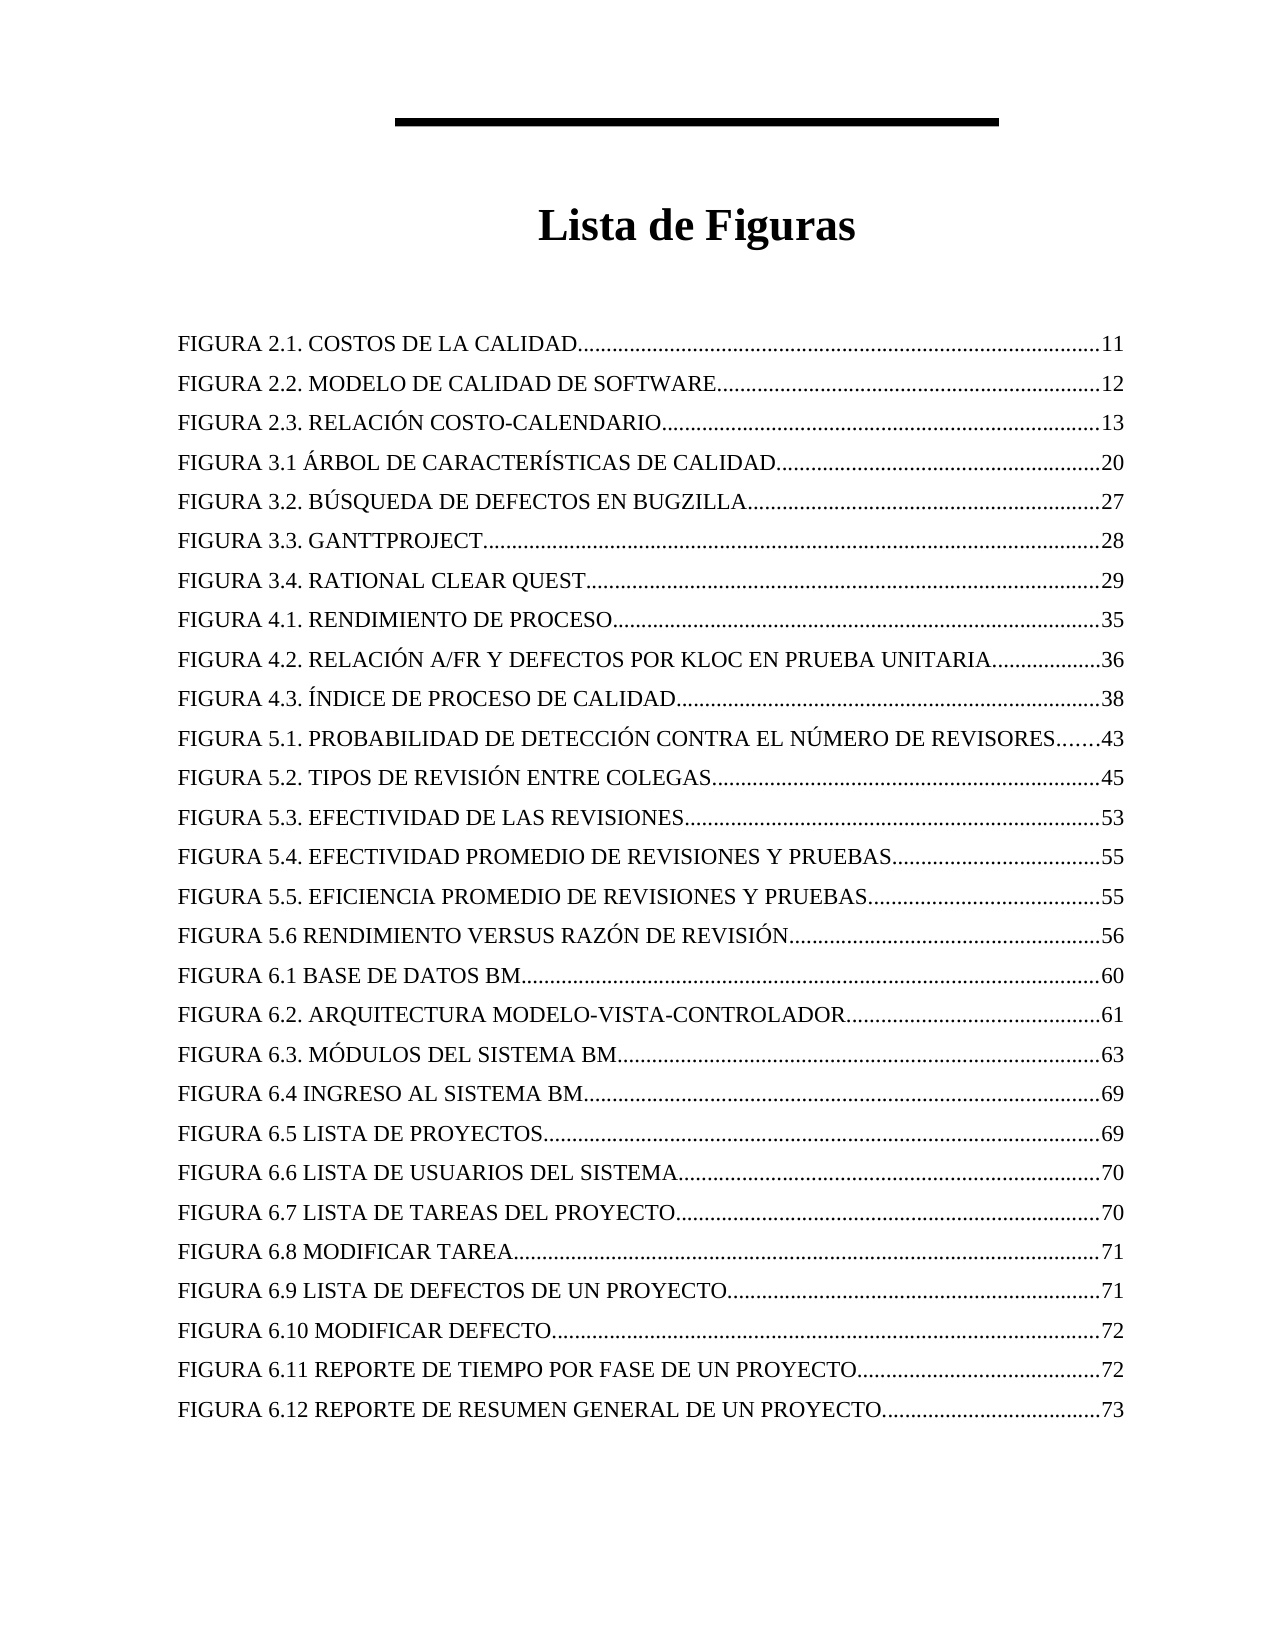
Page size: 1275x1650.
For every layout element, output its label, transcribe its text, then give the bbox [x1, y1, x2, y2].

text Figura 5.1. Probabilidad de detección contra el número de revisores. 43 [177, 725, 1157, 751]
text Figura 6.9 Lista de defectos de un proyecto. 71 [177, 1278, 1157, 1304]
text Figura 6.5 Lista de proyectos. 69 [177, 1120, 1157, 1146]
text Figura 5.2. Tipos de revisión entre colegas. 45 [177, 764, 1157, 791]
text Figura 6.6 Lista de usuarios del sistema. 70 [177, 1159, 1157, 1186]
text Figura 6.3. Módulos del sistema BM. 63 [177, 1041, 1157, 1067]
text Figura 6.11 Reporte de tiempo por fase de un proyecto. 72 [177, 1357, 1157, 1383]
text Figura 5.5. Eficiencia promedio de revisiones y pruebas. 55 [177, 883, 1157, 909]
text Figura 6.2. Arquitectura modelo-vista-controlador. 61 [177, 1001, 1157, 1028]
text Lista de Figuras [237, 197, 1157, 250]
text Figura 5.3. Efectividad de las revisiones. 53 [177, 804, 1157, 830]
text Figura 6.12 Reporte de resumen general de un proyecto. 73 [177, 1396, 1157, 1422]
text Figura 3.2. Búsqueda de defectos en Bugzilla. 27 [177, 488, 1157, 514]
text Figura 4.2. Relación A/FR y defectos por KLOC en prueba unitaria. 36 [177, 646, 1157, 672]
text Figura 6.4 Ingreso al sistema BM. 69 [177, 1080, 1157, 1107]
text Figura 2.3. Relación costo-calendario. 13 [177, 409, 1157, 435]
text Figura 5.4. Efectividad promedio de revisiones y pruebas. 55 [177, 843, 1157, 870]
text Figura 3.3. GanttProject. 28 [177, 527, 1157, 554]
text Figura 6.7 Lista de tareas del proyecto. 70 [177, 1199, 1157, 1225]
text Figura 6.8 Modificar tarea. 71 [177, 1238, 1157, 1264]
text Figura 6.1 Base de datos BM 60 [177, 962, 1157, 988]
text Figura 6.10 Modificar defecto. 72 [177, 1317, 1157, 1343]
text Figura 3.1 Árbol de características de calidad. 20 [177, 448, 1157, 475]
text Figura 4.3. Índice de proceso de calidad. 38 [177, 685, 1157, 712]
text Figura 4.1. Rendimiento de proceso 35 [177, 606, 1157, 633]
text Figura 2.2. Modelo de calidad de software. 12 [177, 369, 1157, 396]
text Figura 5.6 Rendimiento versus razón de revisión 56 [177, 922, 1157, 949]
text Figura 2.1. Costos de la calidad. 11 [177, 330, 1157, 356]
text Figura 3.4. Rational Clear Quest. 29 [177, 567, 1157, 593]
